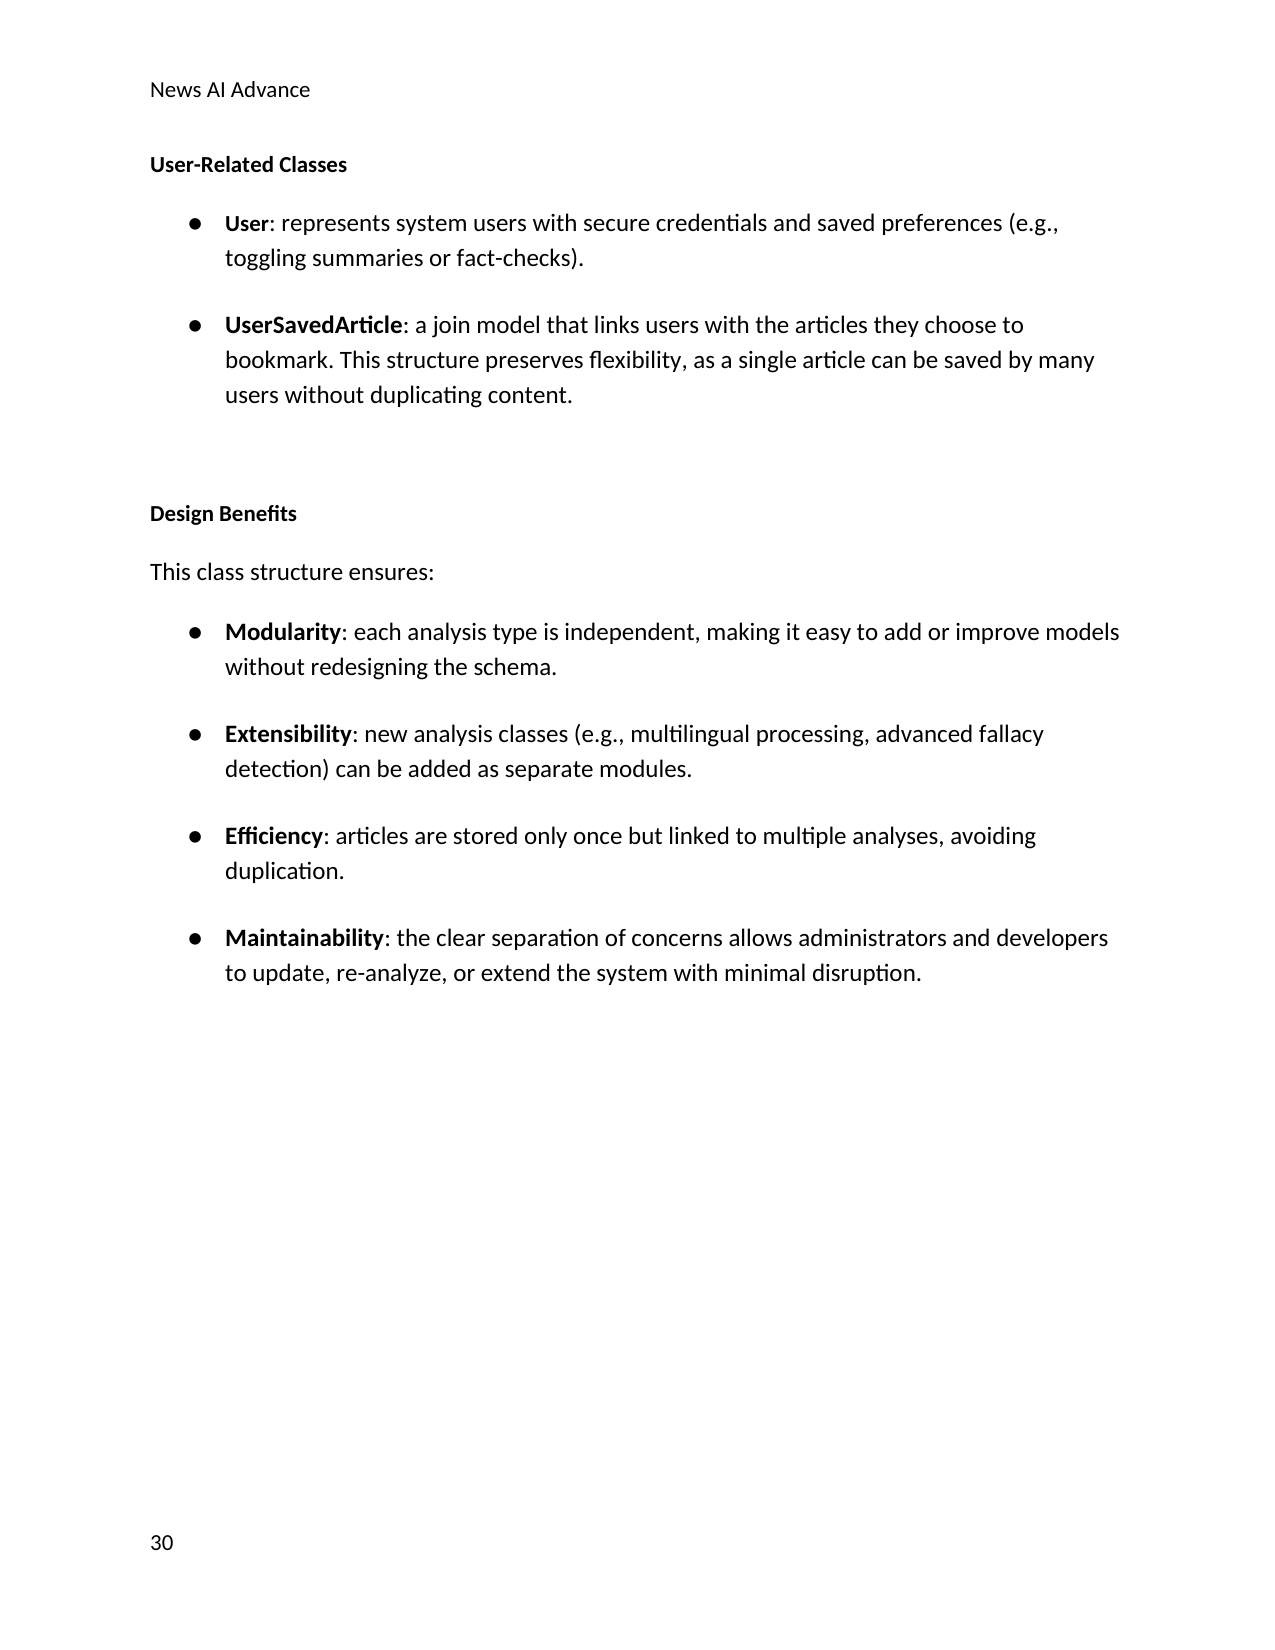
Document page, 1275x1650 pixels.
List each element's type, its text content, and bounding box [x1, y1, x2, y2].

text This class structure ensures: [150, 556, 1125, 587]
subtitle User-Related Classes [150, 150, 1125, 178]
list Extensibility: new analysis classes (e.g., multilingual processing, advanced fallacy detection) can be added as separate modules. [187, 718, 1125, 816]
list User: represents system users with secure credentials and saved preferences (e.g., toggling summaries or fact-checks). [187, 207, 1125, 305]
list Efficiency: articles are stored only once but linked to multiple analyses, avoiding duplication. [187, 820, 1125, 918]
list Maintainability: the clear separation of concerns allows administrators and developers to update, re-analyze, or extend the system with minimal disruption. [187, 922, 1125, 987]
list Modularity: each analysis type is independent, making it easy to add or improve models without redesigning the schema. [187, 616, 1125, 714]
subtitle Design Benefits [150, 499, 1125, 527]
list UserSavedArticle: a join model that links users with the articles they choose to bookmark. This structure preserves flexibility, as a single article can be saved by many users without duplicating content. [187, 309, 1125, 409]
